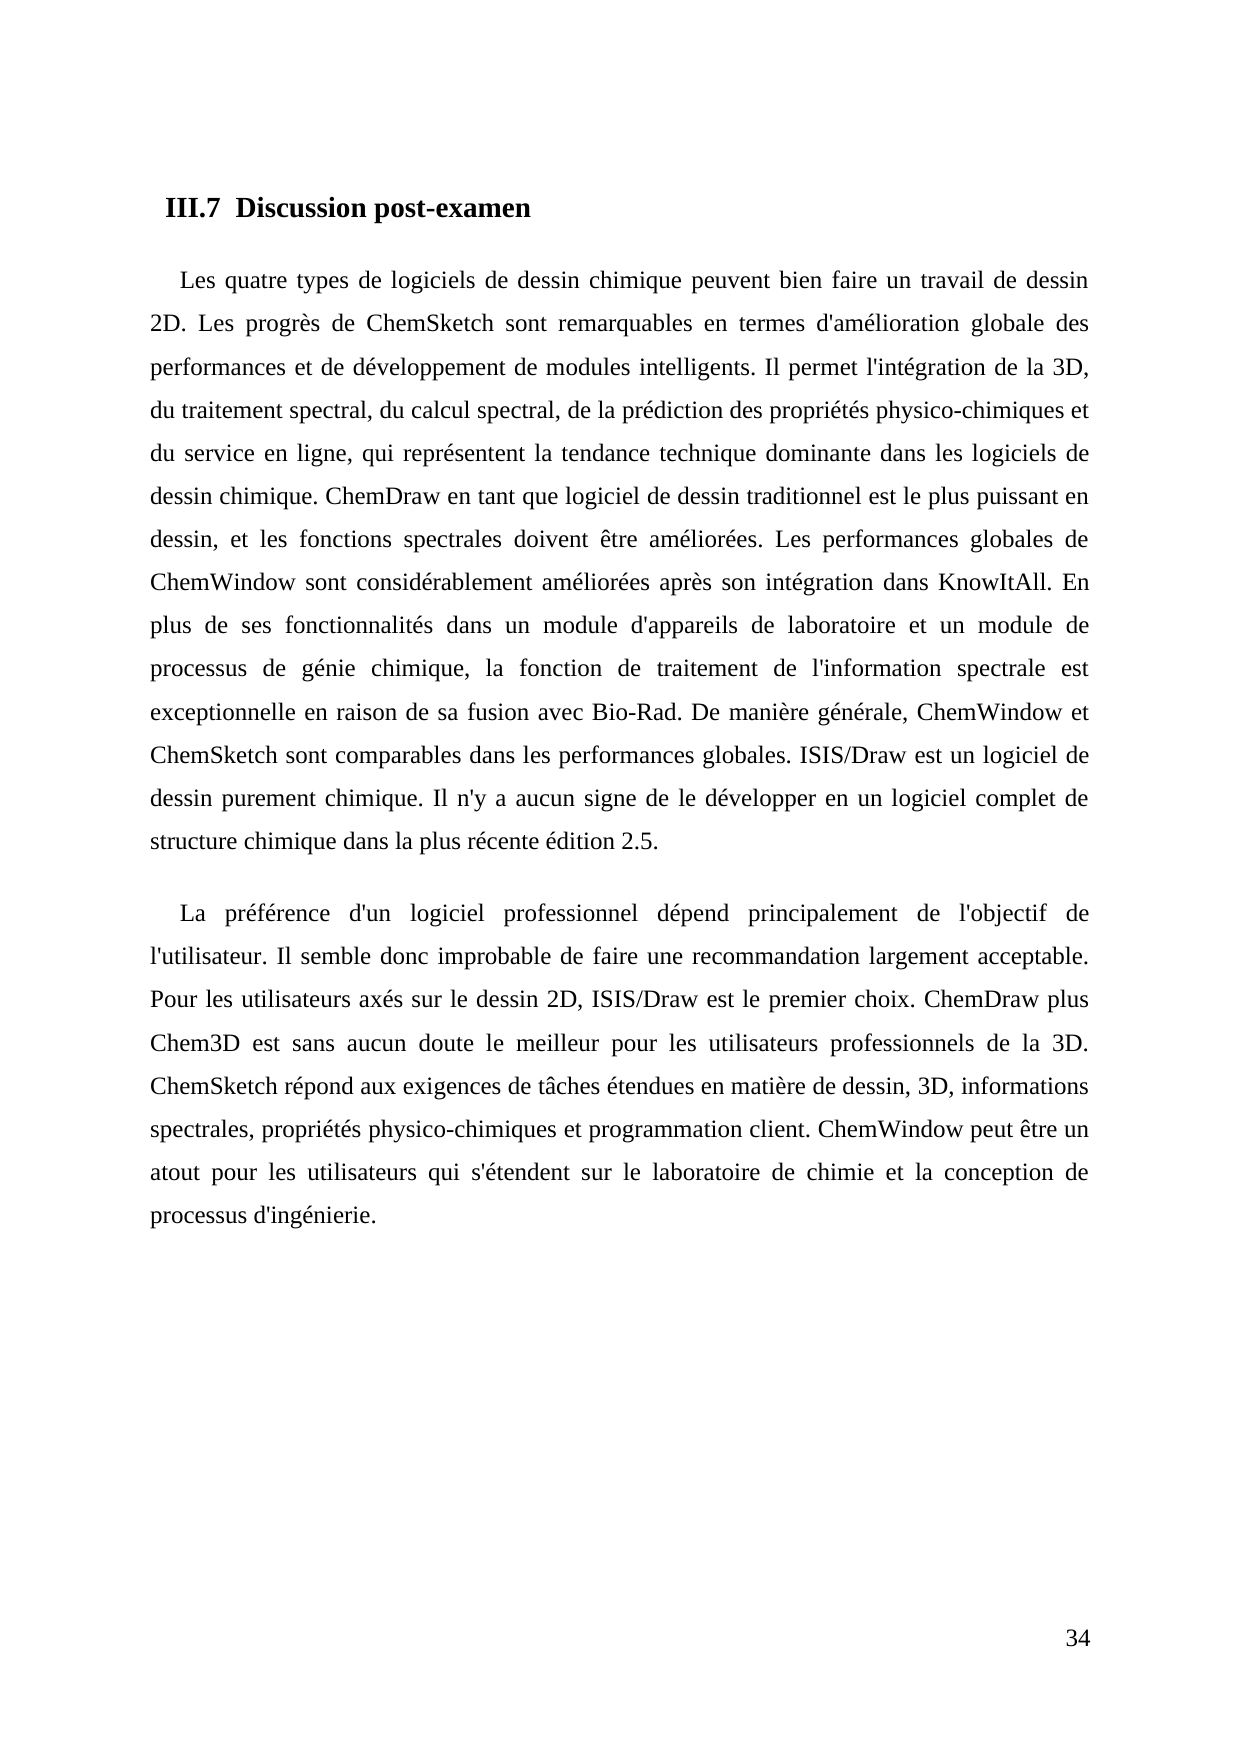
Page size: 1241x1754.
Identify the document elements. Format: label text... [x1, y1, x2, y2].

text Les quatre types de logiciels de dessin chimique peuvent bien faire un travail de dessin 2D. Les progrès de ChemSketch sont remarquables en termes d'amélioration globale des performances et de développement de modules intelligents. Il permet l'intégration de la 3D, du traitement spectral, du calcul spectral, de la prédiction des propriétés physico-chimiques et du service en ligne, qui représentent la tendance technique dominante dans les logiciels de dessin chimique. ChemDraw en tant que logiciel de dessin traditionnel est le plus puissant en dessin, et les fonctions spectrales doivent être améliorées. Les performances globales de ChemWindow sont considérablement améliorées après son intégration dans KnowItAll. En plus de ses fonctionnalités dans un module d'appareils de laboratoire et un module de processus de génie chimique, la fonction de traitement de l'information spectrale est exceptionnelle en raison de sa fusion avec Bio-Rad. De manière générale, ChemWindow et ChemSketch sont comparables dans les performances globales. ISIS/Draw est un logiciel de dessin purement chimique. Il n'y a aucun signe de le développer en un logiciel complet de structure chimique dans la plus récente édition 2.5. [150, 265, 1090, 855]
text La préférence d'un logiciel professionnel dépend principalement de l'objectif de l'utilisateur. Il semble donc improbable de faire une recommandation largement acceptable. Pour les utilisateurs axés sur le dessin 2D, ISIS/Draw est le premier choix. ChemDraw plus Chem3D est sans aucun doute le meilleur pour les utilisateurs professionnels de la 3D. ChemSketch répond aux exigences de tâches étendues en matière de dessin, 3D, informations spectrales, propriétés physico-chimiques et programmation client. ChemWindow peut être un atout pour les utilisateurs qui s'étendent sur le laboratoire de chimie et la conception de processus d'ingénierie. [150, 898, 1090, 1229]
subtitle Discussion post-examen [165, 190, 1090, 224]
